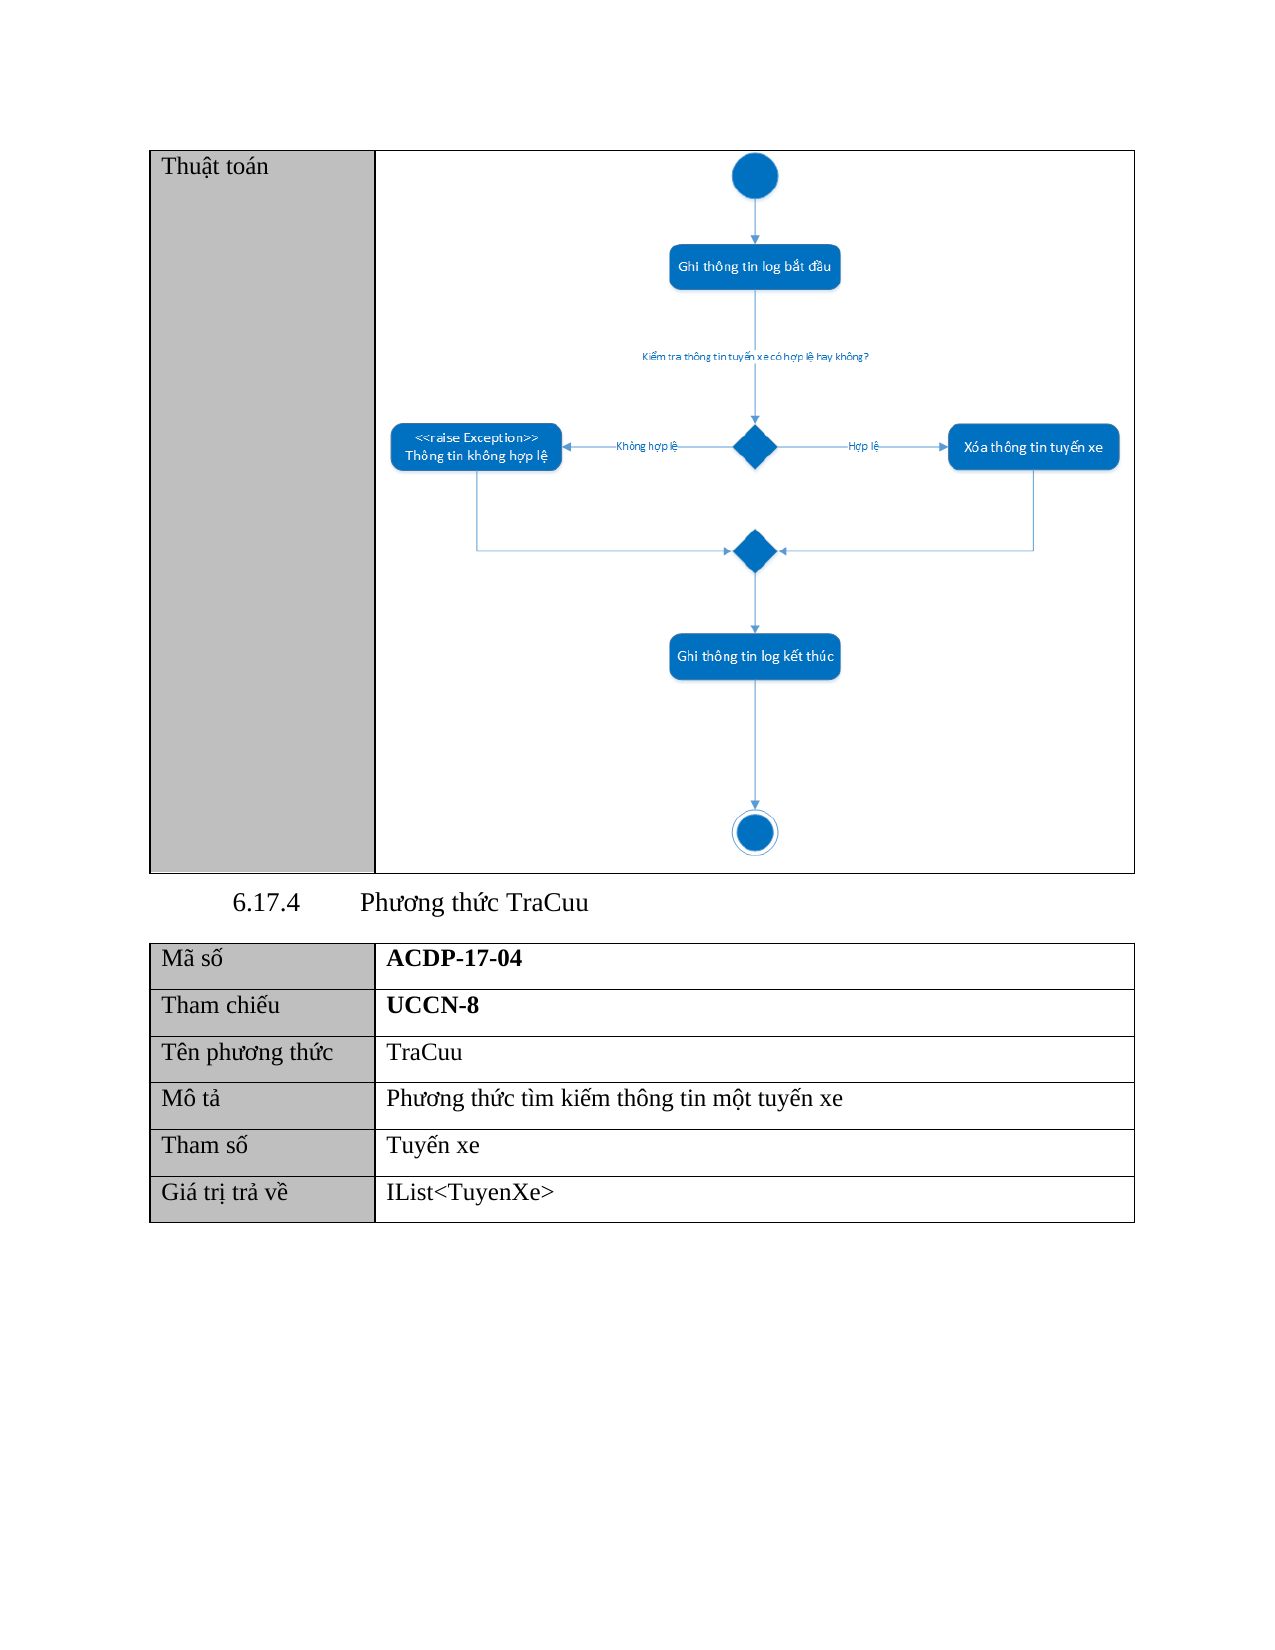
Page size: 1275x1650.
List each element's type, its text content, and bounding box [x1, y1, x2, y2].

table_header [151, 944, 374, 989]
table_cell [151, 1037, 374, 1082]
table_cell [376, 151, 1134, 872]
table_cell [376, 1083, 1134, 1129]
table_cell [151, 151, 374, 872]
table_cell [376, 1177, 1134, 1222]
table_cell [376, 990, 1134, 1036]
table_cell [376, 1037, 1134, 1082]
list Phương thức TraCuu [300, 886, 1125, 917]
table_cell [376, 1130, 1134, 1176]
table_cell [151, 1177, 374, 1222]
picture [386, 151, 1124, 856]
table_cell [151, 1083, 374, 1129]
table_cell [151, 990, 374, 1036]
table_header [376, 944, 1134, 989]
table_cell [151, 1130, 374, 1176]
